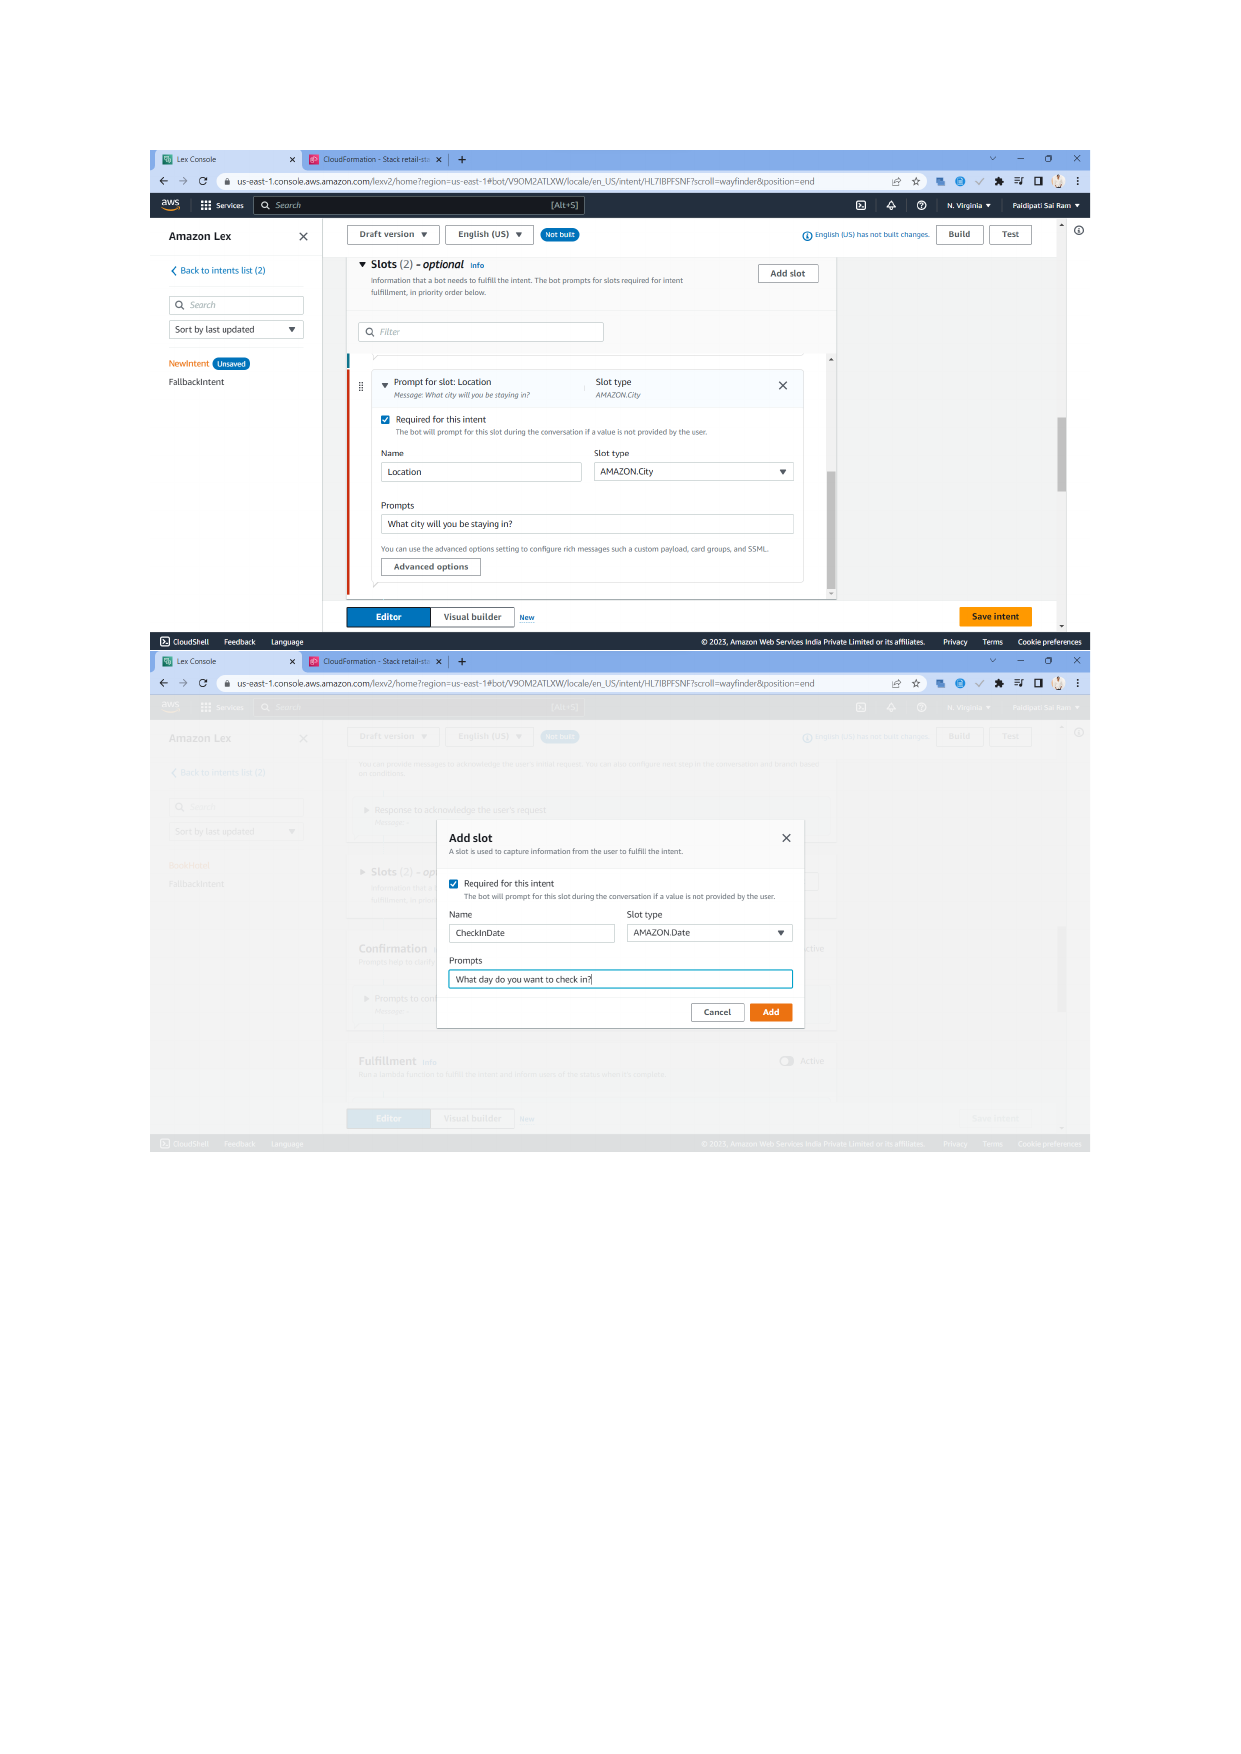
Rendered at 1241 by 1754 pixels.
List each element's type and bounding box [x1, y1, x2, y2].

picture [150, 150, 1091, 650]
picture [150, 651, 1091, 1152]
